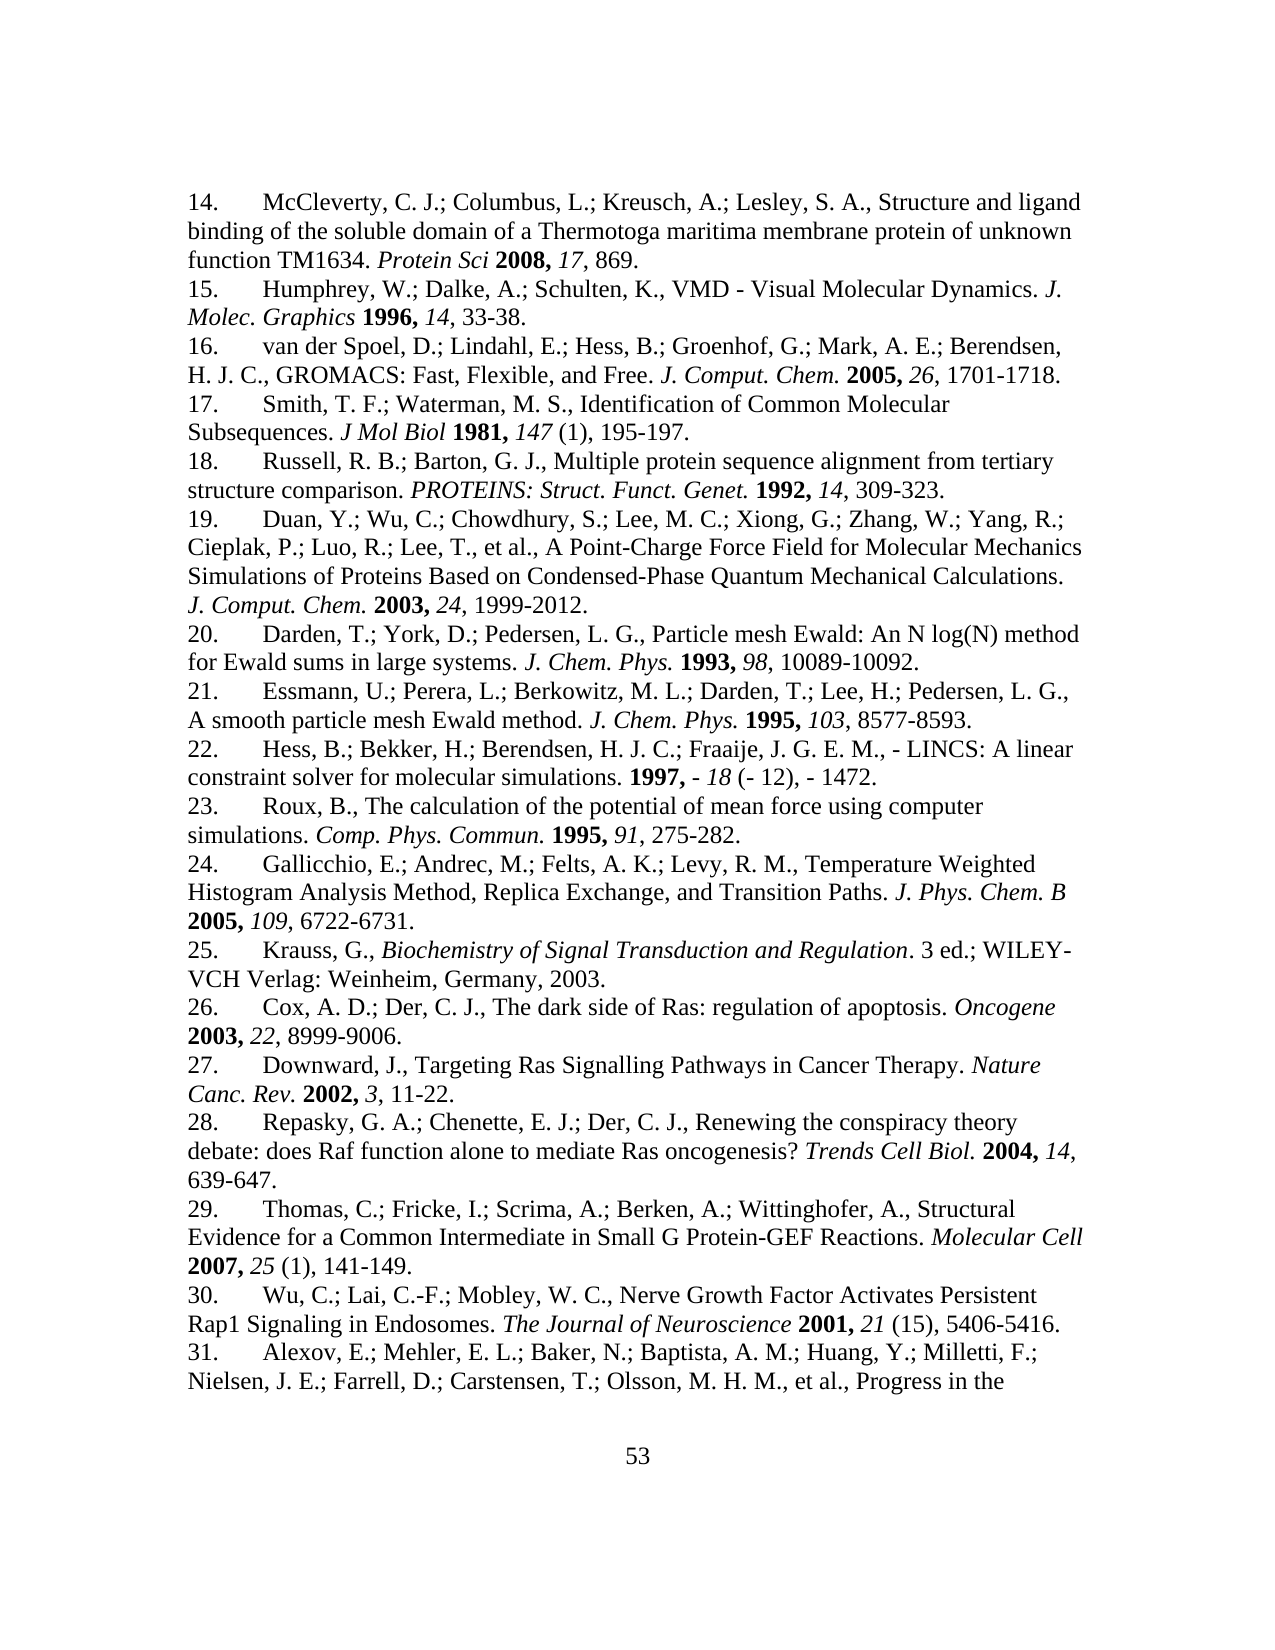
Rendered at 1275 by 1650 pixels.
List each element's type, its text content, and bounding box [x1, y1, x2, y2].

text 25. Krauss, G., Biochemistry of Signal Transduction and Regulation. 3 ed.; WILEY-VCH Verlag: Weinheim, Germany, 2003. [187, 935, 1087, 992]
text 26. Cox, A. D.; Der, C. J., The dark side of Ras: regulation of apoptosis. Oncogene 2003, 22, 8999-9006. [187, 992, 1087, 1050]
text 20. Darden, T.; York, D.; Pedersen, L. G., Particle mesh Ewald: An N log(N) method for Ewald sums in large systems. J. Chem. Phys. 1993, 98, 10089-10092. [187, 619, 1087, 676]
text 19. Duan, Y.; Wu, C.; Chowdhury, S.; Lee, M. C.; Xiong, G.; Zhang, W.; Yang, R.; Cieplak, P.; Luo, R.; Lee, T., et al., A Point-Charge Force Field for Molecular Mechanics Simulations of Proteins Based on Condensed-Phase Quantum Mechanical Calculations. J. Comput. Chem. 2003, 24, 1999-2012. [187, 504, 1087, 619]
text 18. Russell, R. B.; Barton, G. J., Multiple protein sequence alignment from tertiary structure comparison. PROTEINS: Struct. Funct. Genet. 1992, 14, 309-323. [187, 446, 1087, 504]
text 28. Repasky, G. A.; Chenette, E. J.; Der, C. J., Renewing the conspiracy theory debate: does Raf function alone to mediate Ras oncogenesis? Trends Cell Biol. 2004, 14, 639-647. [187, 1107, 1087, 1194]
text 29. Thomas, C.; Fricke, I.; Scrima, A.; Berken, A.; Wittinghofer, A., Structural Evidence for a Common Intermediate in Small G Protein-GEF Reactions. Molecular Cell 2007, 25 (1), 141-149. [187, 1194, 1087, 1280]
text 27. Downward, J., Targeting Ras Signalling Pathways in Cancer Therapy. Nature Canc. Rev. 2002, 3, 11-22. [187, 1050, 1087, 1107]
text 22. Hess, B.; Bekker, H.; Berendsen, H. J. C.; Fraaije, J. G. E. M., - LINCS: A linear constraint solver for molecular simulations. 1997, - 18 (- 12), - 1472. [187, 734, 1087, 791]
text 14. McCleverty, C. J.; Columbus, L.; Kreusch, A.; Lesley, S. A., Structure and ligand binding of the soluble domain of a Thermotoga maritima membrane protein of unknown function TM1634. Protein Sci 2008, 17, 869. [187, 187, 1087, 274]
text 17. Smith, T. F.; Waterman, M. S., Identification of Common Molecular Subsequences. J Mol Biol 1981, 147 (1), 195-197. [187, 389, 1087, 446]
text 24. Gallicchio, E.; Andrec, M.; Felts, A. K.; Levy, R. M., Temperature Weighted Histogram Analysis Method, Replica Exchange, and Transition Paths. J. Phys. Chem. B 2005, 109, 6722-6731. [187, 849, 1087, 935]
text 15. Humphrey, W.; Dalke, A.; Schulten, K., VMD - Visual Molecular Dynamics. J. Molec. Graphics 1996, 14, 33-38. [187, 274, 1087, 331]
text 23. Roux, B., The calculation of the potential of mean force using computer simulations. Comp. Phys. Commun. 1995, 91, 275-282. [187, 791, 1087, 849]
text 16. van der Spoel, D.; Lindahl, E.; Hess, B.; Groenhof, G.; Mark, A. E.; Berendsen, H. J. C., GROMACS: Fast, Flexible, and Free. J. Comput. Chem. 2005, 26, 1701-1718. [187, 331, 1087, 389]
text 21. Essmann, U.; Perera, L.; Berkowitz, M. L.; Darden, T.; Lee, H.; Pedersen, L. G., A smooth particle mesh Ewald method. J. Chem. Phys. 1995, 103, 8577-8593. [187, 676, 1087, 734]
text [187, 1337, 1087, 1395]
text 30. Wu, C.; Lai, C.-F.; Mobley, W. C., Nerve Growth Factor Activates Persistent Rap1 Signaling in Endosomes. The Journal of Neuroscience 2001, 21 (15), 5406-5416. [187, 1280, 1087, 1337]
